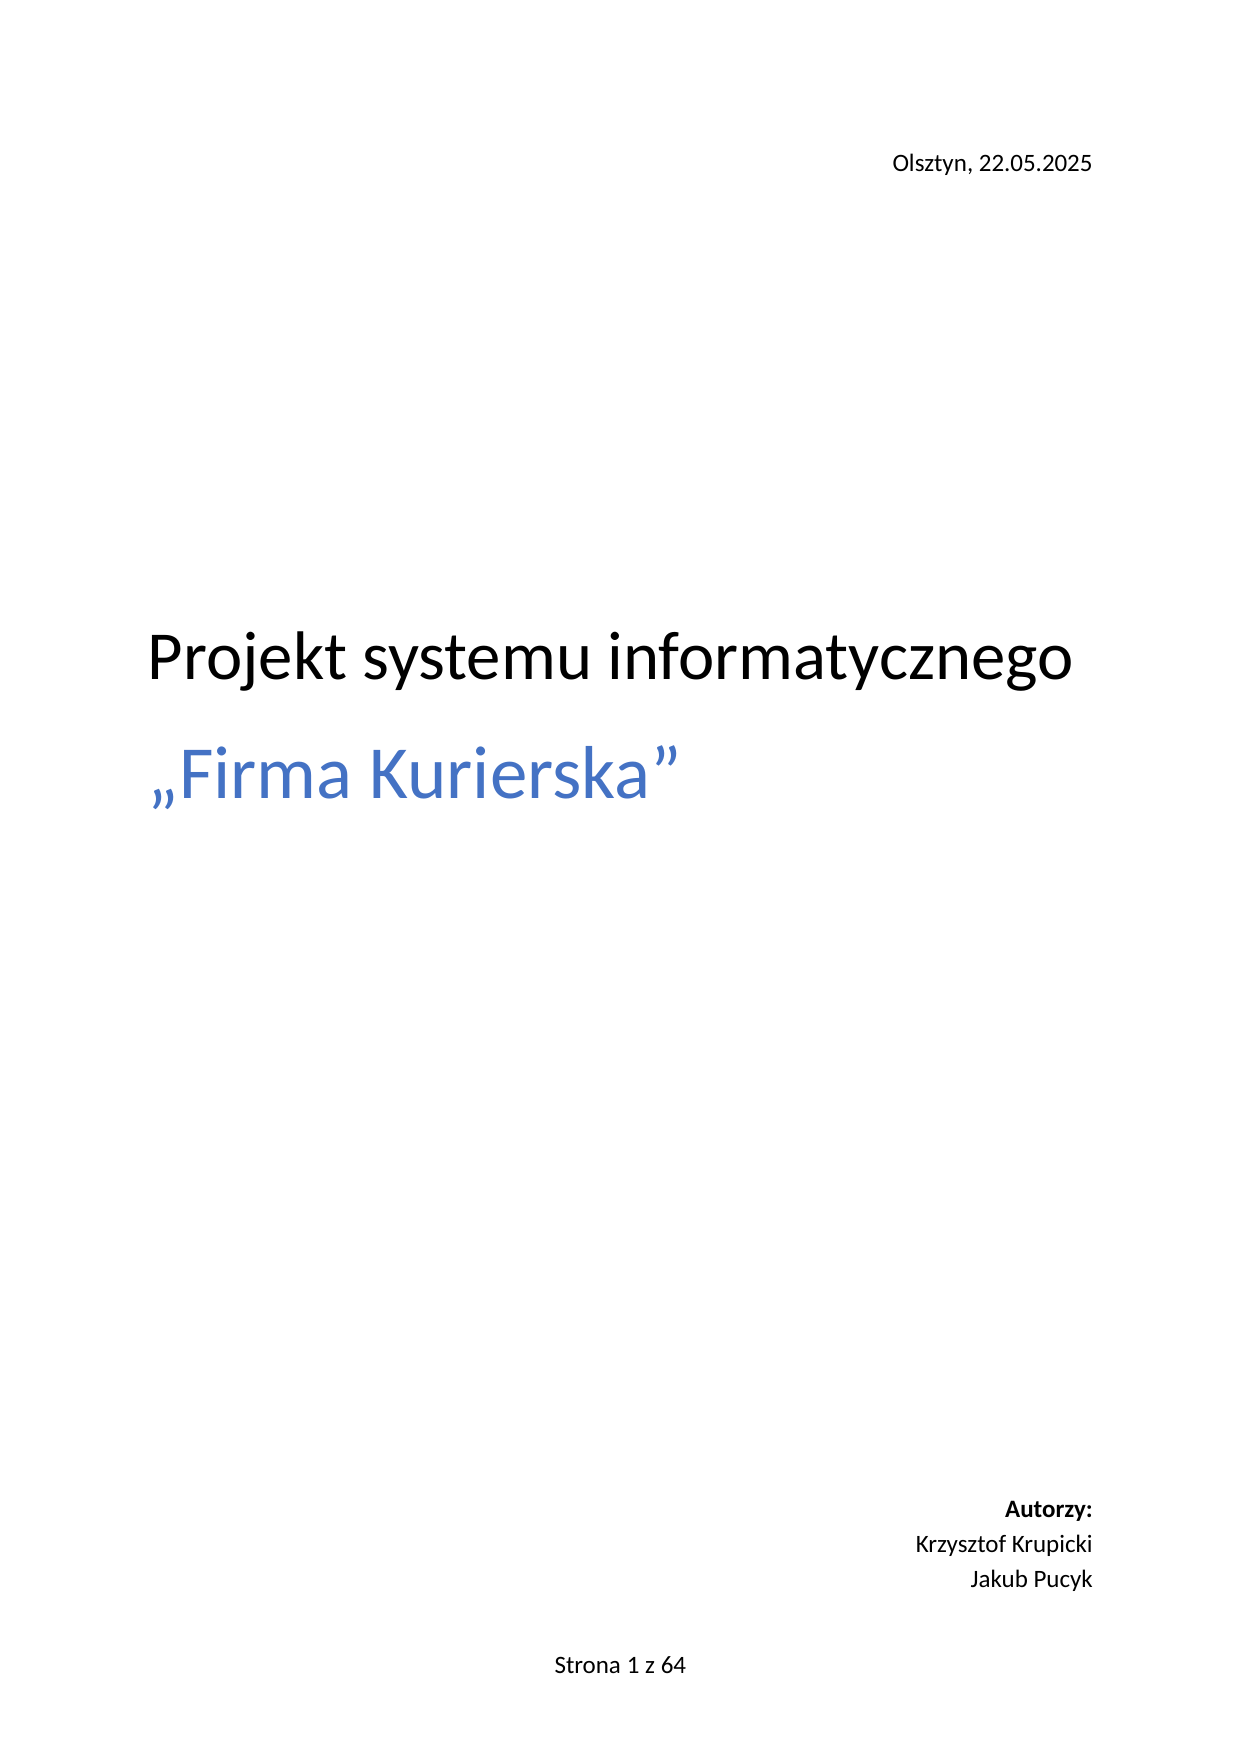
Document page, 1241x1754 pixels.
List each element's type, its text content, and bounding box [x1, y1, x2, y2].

text Krzysztof Krupicki [148, 1528, 1093, 1558]
text Jakub Pucyk [148, 1563, 1093, 1593]
text Olsztyn, 22.05.2025 [148, 148, 1093, 178]
text „Firma Kurierska” [148, 726, 1093, 817]
text Autorzy: [148, 1493, 1093, 1523]
text Projekt systemu informatycznego [148, 613, 1093, 697]
